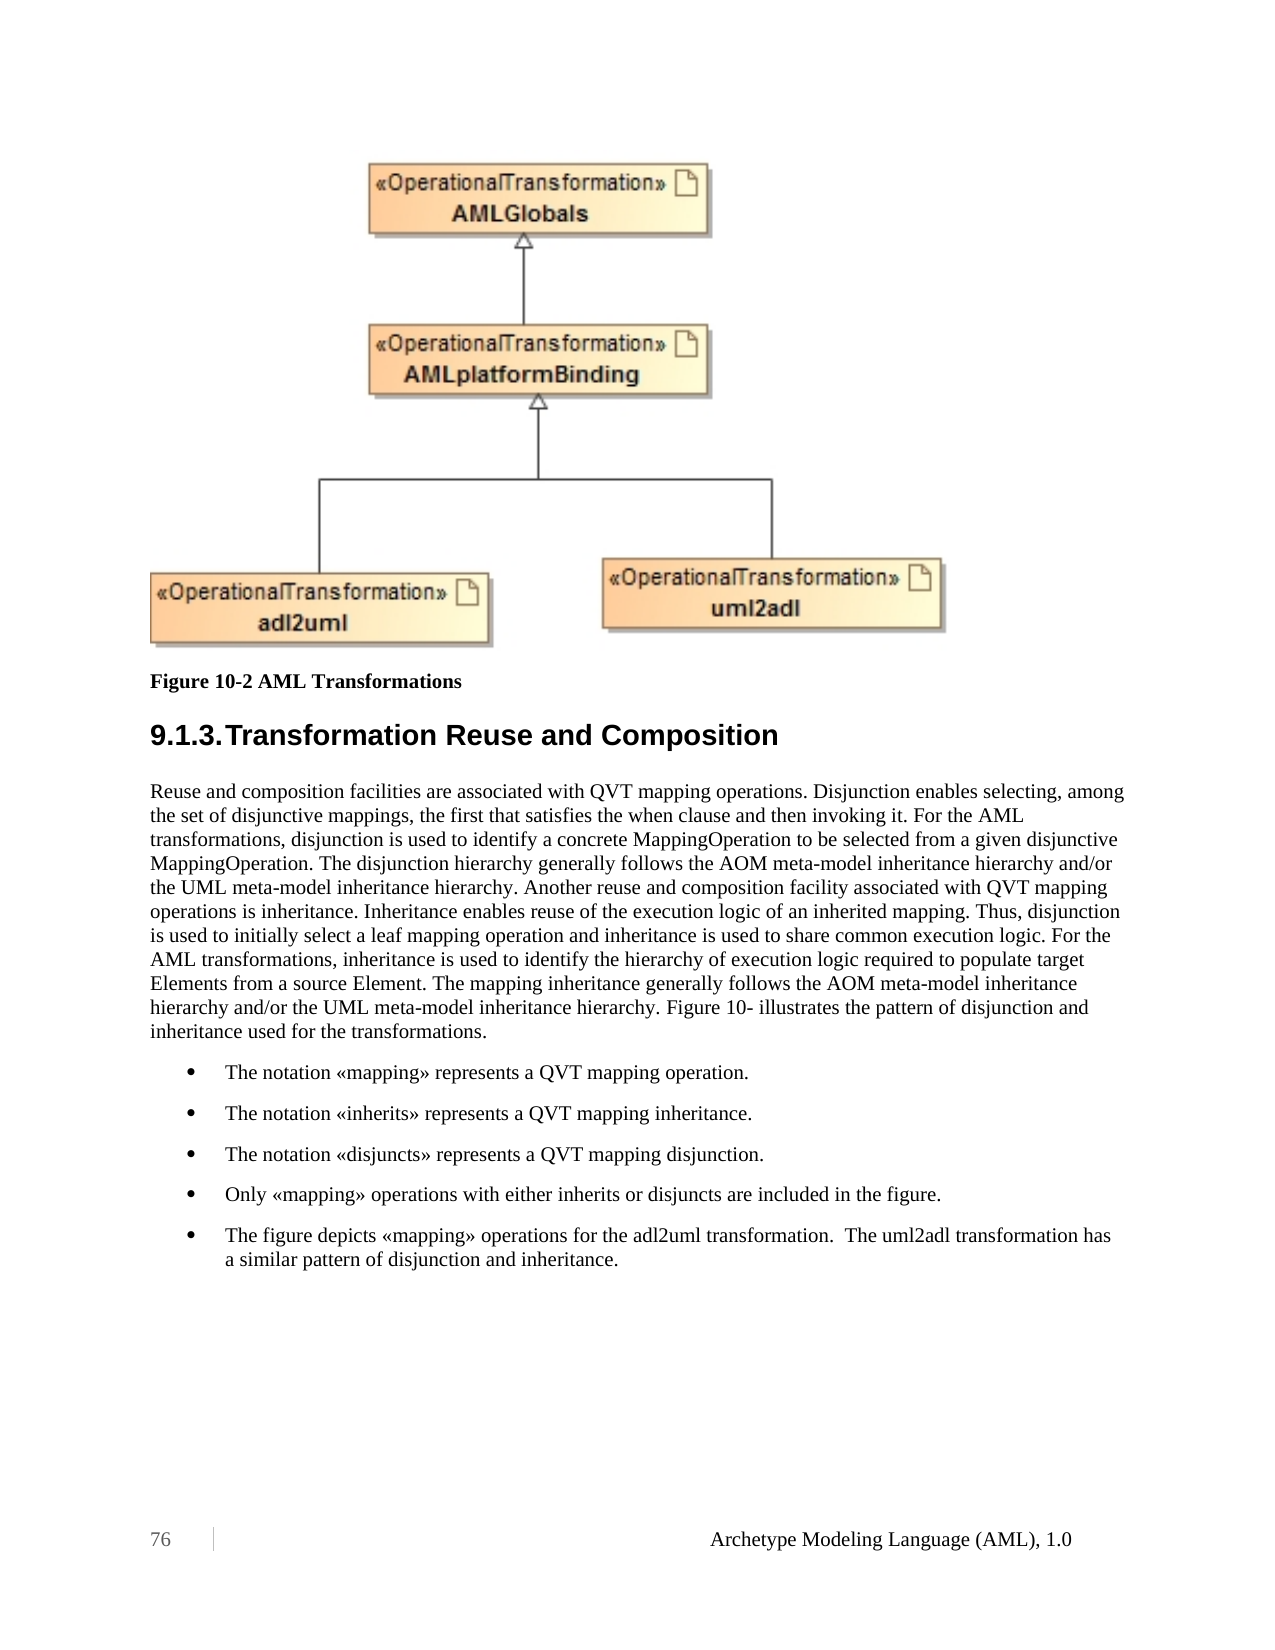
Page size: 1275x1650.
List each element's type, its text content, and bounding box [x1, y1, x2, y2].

list The notation «inherits» represents a QVT mapping inheritance. [187, 1101, 1125, 1125]
text Reuse and composition facilities are associated with QVT mapping operations. Disjunction enables selecting, among the set of disjunctive mappings, the first that satisfies the when clause and then invoking it. For the AML transformations, disjunction is used to identify a concrete MappingOperation to be selected from a given disjunctive MappingOperation. The disjunction hierarchy generally follows the AOM meta-model inheritance hierarchy and/or the UML meta-model inheritance hierarchy. Another reuse and composition facility associated with QVT mapping operations is inheritance. Inheritance enables reuse of the execution logic of an inherited mapping. Thus, disjunction is used to initially select a leaf mapping operation and inheritance is used to share common execution logic. For the AML transformations, inheritance is used to identify the hierarchy of execution logic required to populate target Elements from a source Element. The mapping inheritance generally follows the AOM meta-model inheritance hierarchy and/or the UML meta-model inheritance hierarchy. Figure 10-3 illustrates the pattern of disjunction and inheritance used for the transformations. [150, 779, 1125, 1043]
list The figure depicts «mapping» operations for the adl2uml transformation. The uml2adl transformation has a similar pattern of disjunction and inheritance. [187, 1223, 1125, 1271]
list The notation «mapping» represents a QVT mapping operation. [187, 1060, 1125, 1084]
text Figure 10-2 AML Transformations [150, 669, 1125, 693]
list The notation «disjuncts» represents a QVT mapping disjunction. [187, 1142, 1125, 1166]
list Only «mapping» operations with either inherits or disjuncts are included in the figure. [187, 1182, 1125, 1206]
subtitle Transformation Reuse and Composition [150, 718, 1125, 752]
picture [150, 150, 982, 669]
